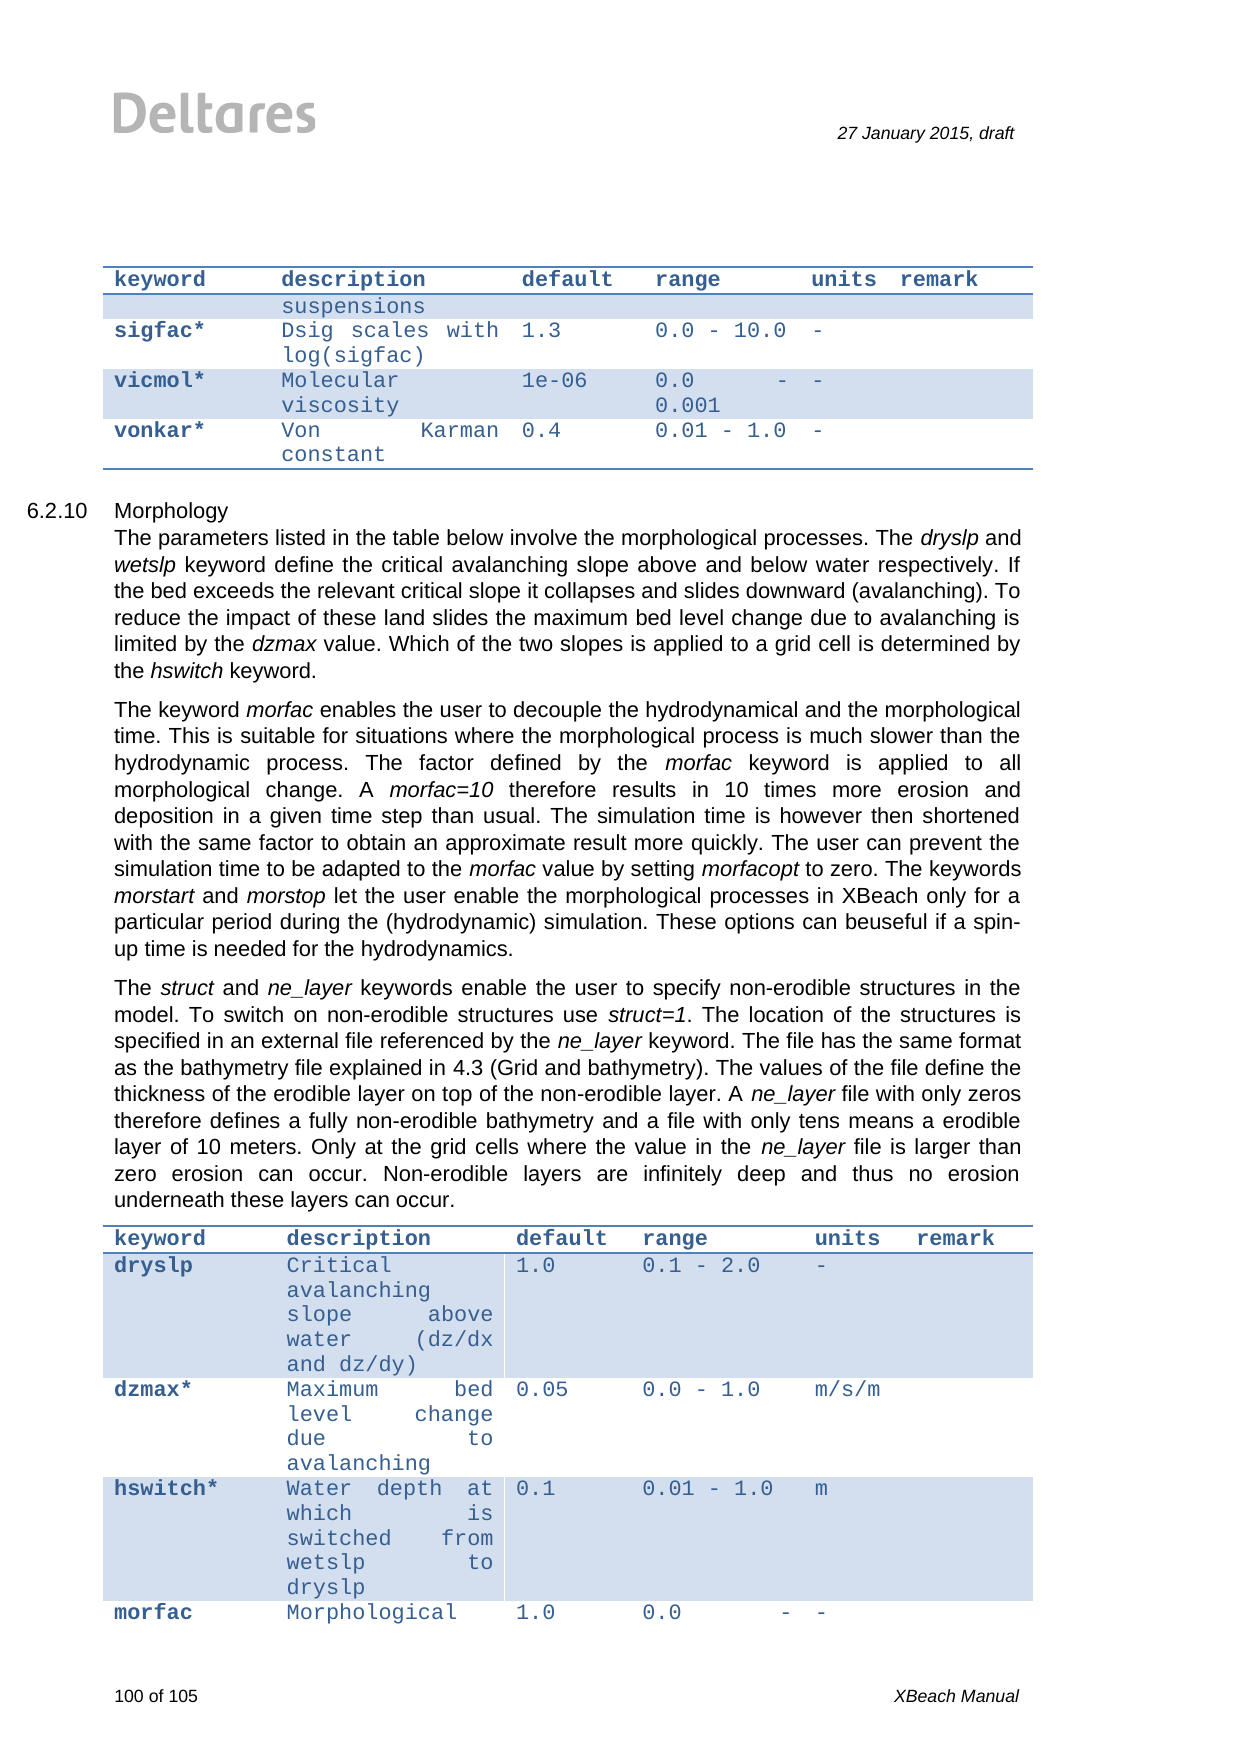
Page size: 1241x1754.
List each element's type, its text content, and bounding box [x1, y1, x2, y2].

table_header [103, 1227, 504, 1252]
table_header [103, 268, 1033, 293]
text The parameters listed in the table below involve the morphological processes. The dryslp and wetslp keyword define the critical avalanching slope above and below water respectively. If the bed exceeds the relevant critical slope it collapses and slides downward (avalanching). To reduce the impact of these land slides the maximum bed level change due to avalanching is limited by the dzmax value. Which of the two slopes is applied to a grid cell is determined by the hswitch keyword. [114, 523, 1022, 683]
picture [113, 75, 315, 133]
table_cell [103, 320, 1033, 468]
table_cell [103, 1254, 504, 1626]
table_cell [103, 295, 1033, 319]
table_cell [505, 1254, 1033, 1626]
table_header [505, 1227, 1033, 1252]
text The keyword morfac enables the user to decouple the hydrodynamical and the morphological time. This is suitable for situations where the morphological process is much slower than the hydrodynamic process. The factor defined by the morfac keyword is applied to all morphological change. A morfac=10 therefore results in 10 times more erosion and deposition in a given time step than usual. The simulation time is however then shortened with the same factor to obtain an approximate result more quickly. The user can prevent the simulation time to be adapted to the morfac value by setting morfacopt to zero. The keywords morstart and morstop let the user enable the morphological processes in XBeach only for a particular period during the (hydrodynamic) simulation. These options can beuseful if a spin-up time is needed for the hydrodynamics. [114, 695, 1022, 961]
subtitle Morphology [87, 497, 1022, 523]
text The struct and ne_layer keywords enable the user to specify non-erodible structures in the model. To switch on non-erodible structures use struct=1. The location of the structures is specified in an external file referenced by the ne_layer keyword. The file has the same format as the bathymetry file explained in 4.3 (Grid and bathymetry). The values of the file define the thickness of the erodible layer on top of the non-erodible layer. A ne_layer file with only zeros therefore defines a fully non-erodible bathymetry and a file with only tens means a erodible layer of 10 meters. Only at the grid cells where the value in the ne_layer file is larger than zero erosion can occur. Non-erodible layers are infinitely deep and thus no erosion underneath these layers can occur. [114, 973, 1022, 1213]
